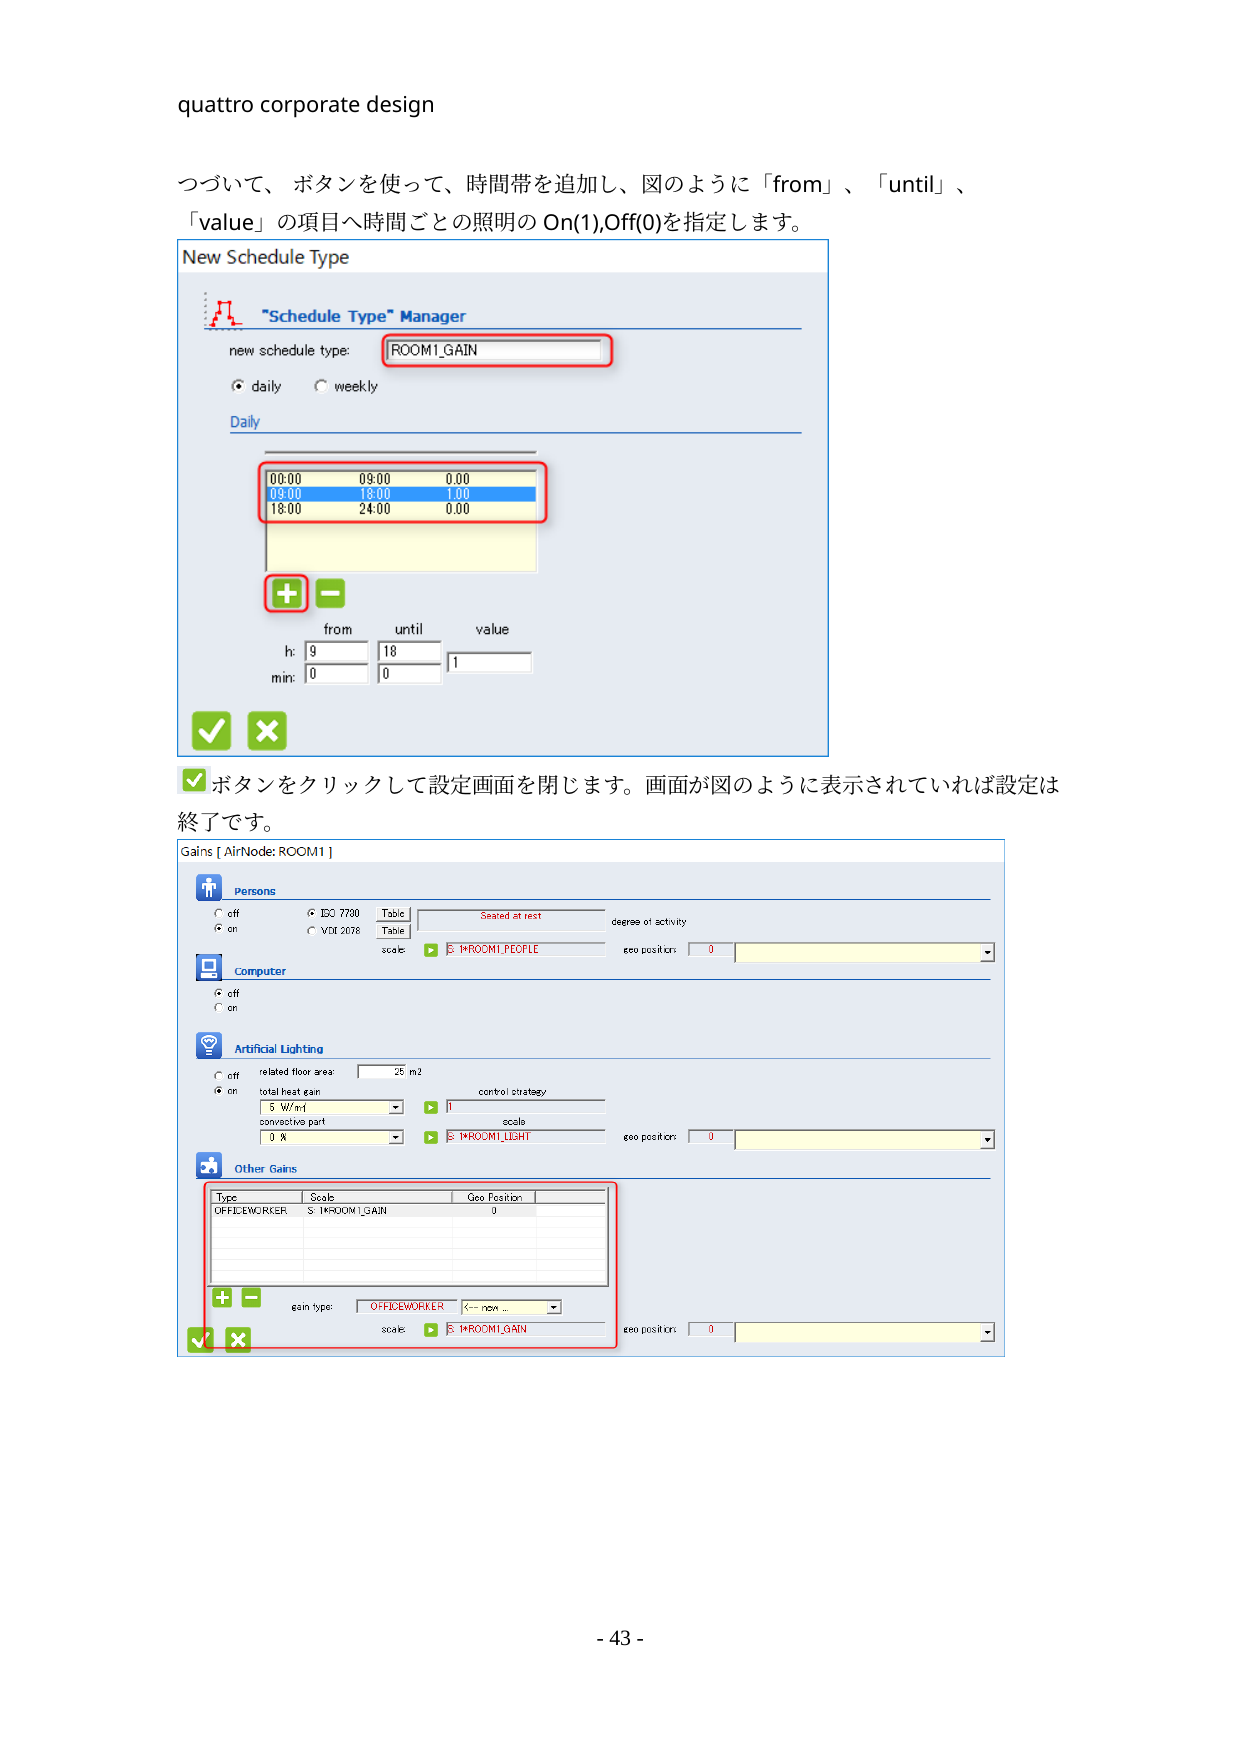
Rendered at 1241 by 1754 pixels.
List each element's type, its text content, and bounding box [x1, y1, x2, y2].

picture [177, 239, 829, 757]
text ボタンをクリックして設定画面を閉じます。画面が図のように表示されていれば設定は終了です。 [177, 764, 1063, 839]
picture [177, 766, 211, 794]
picture [177, 839, 1005, 1357]
text つづいて、 ボタンを使って、時間帯を追加し、図のように「from」、「until」、「value」の項目へ時間ごとの照明のOn(1),Off(0)を指定します。 [177, 164, 1063, 239]
